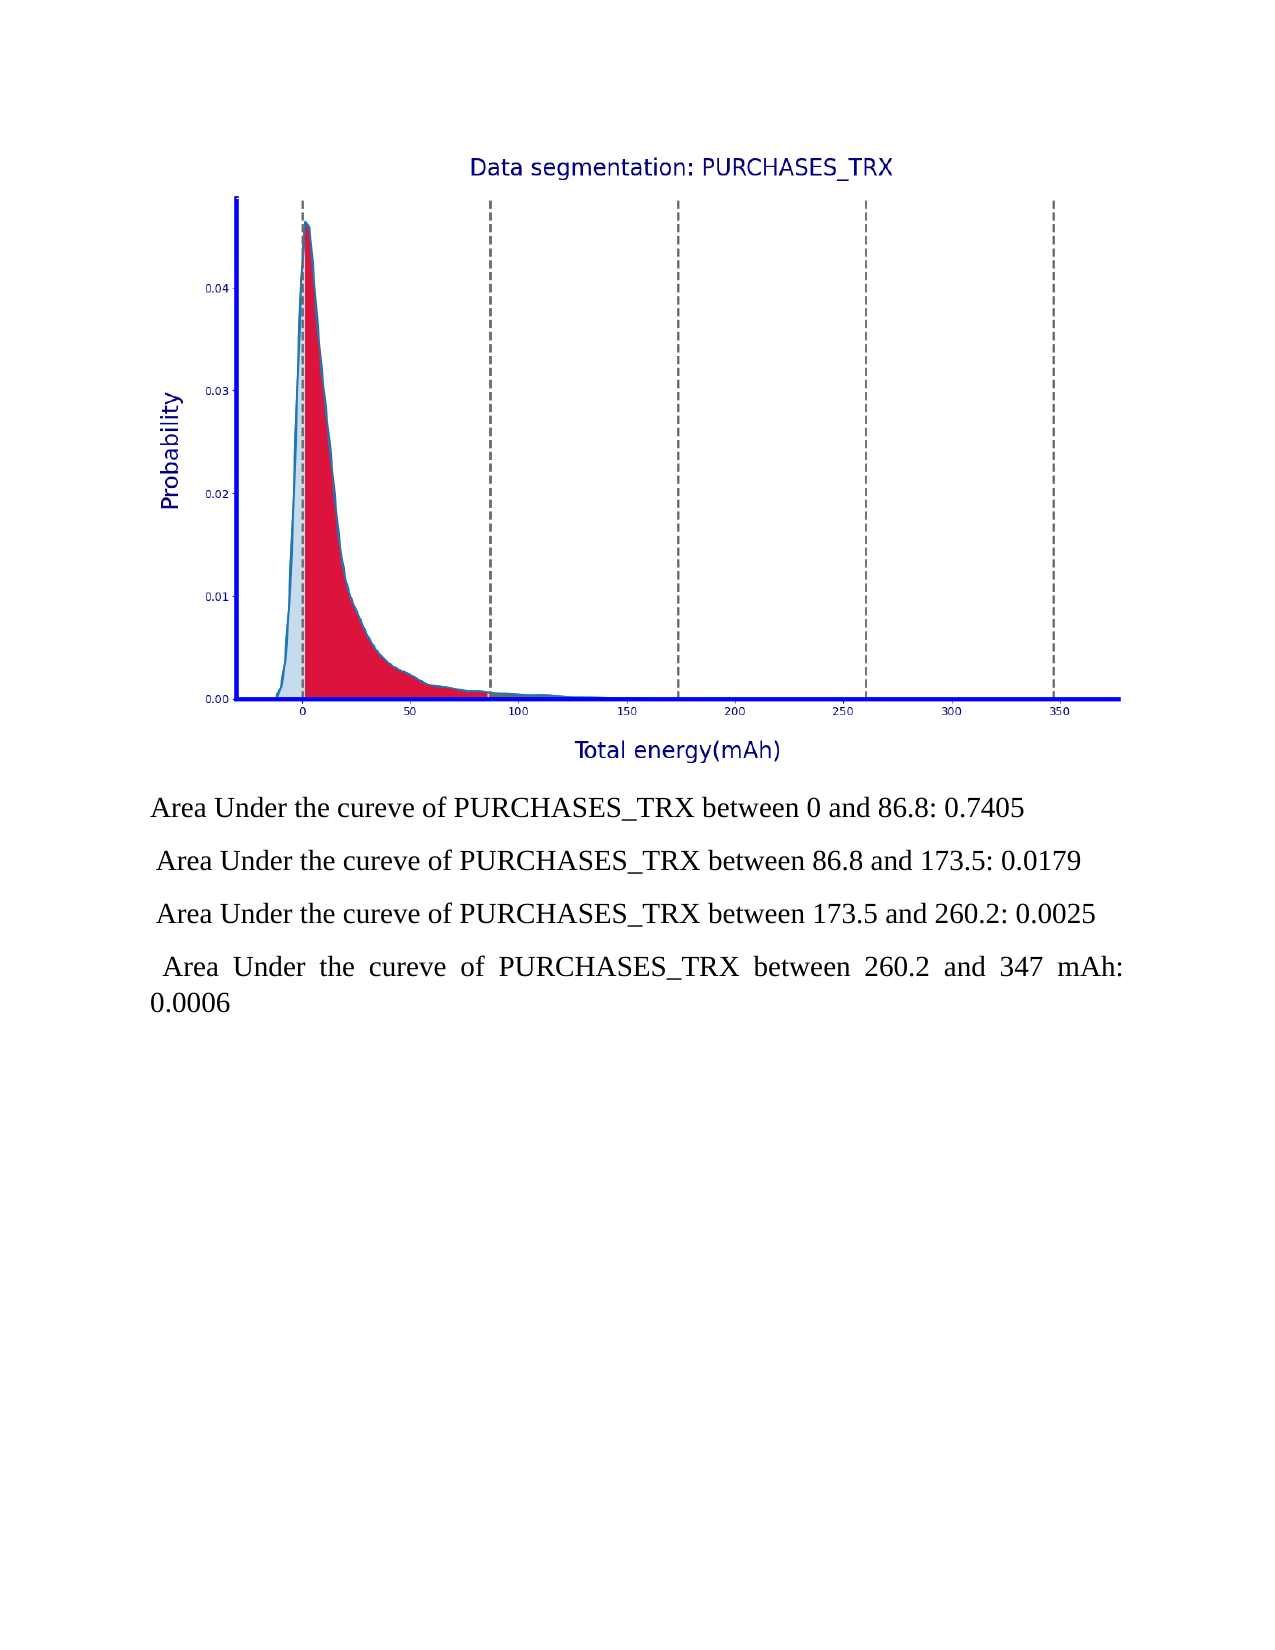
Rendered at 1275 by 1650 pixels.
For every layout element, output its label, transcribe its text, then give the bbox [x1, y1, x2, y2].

text Area Under the cureve of PURCHASES_TRX between 0 and 86.8: 0.7405 [150, 790, 1125, 824]
picture [150, 150, 1125, 771]
text Area Under the cureve of PURCHASES_TRX between 86.8 and 173.5: 0.0179 [150, 843, 1125, 877]
text Area Under the cureve of PURCHASES_TRX between 173.5 and 260.2: 0.0025 [150, 896, 1125, 929]
text Area Under the cureve of PURCHASES_TRX between 260.2 and 347 mAh: 0.0006 [150, 949, 1125, 1018]
